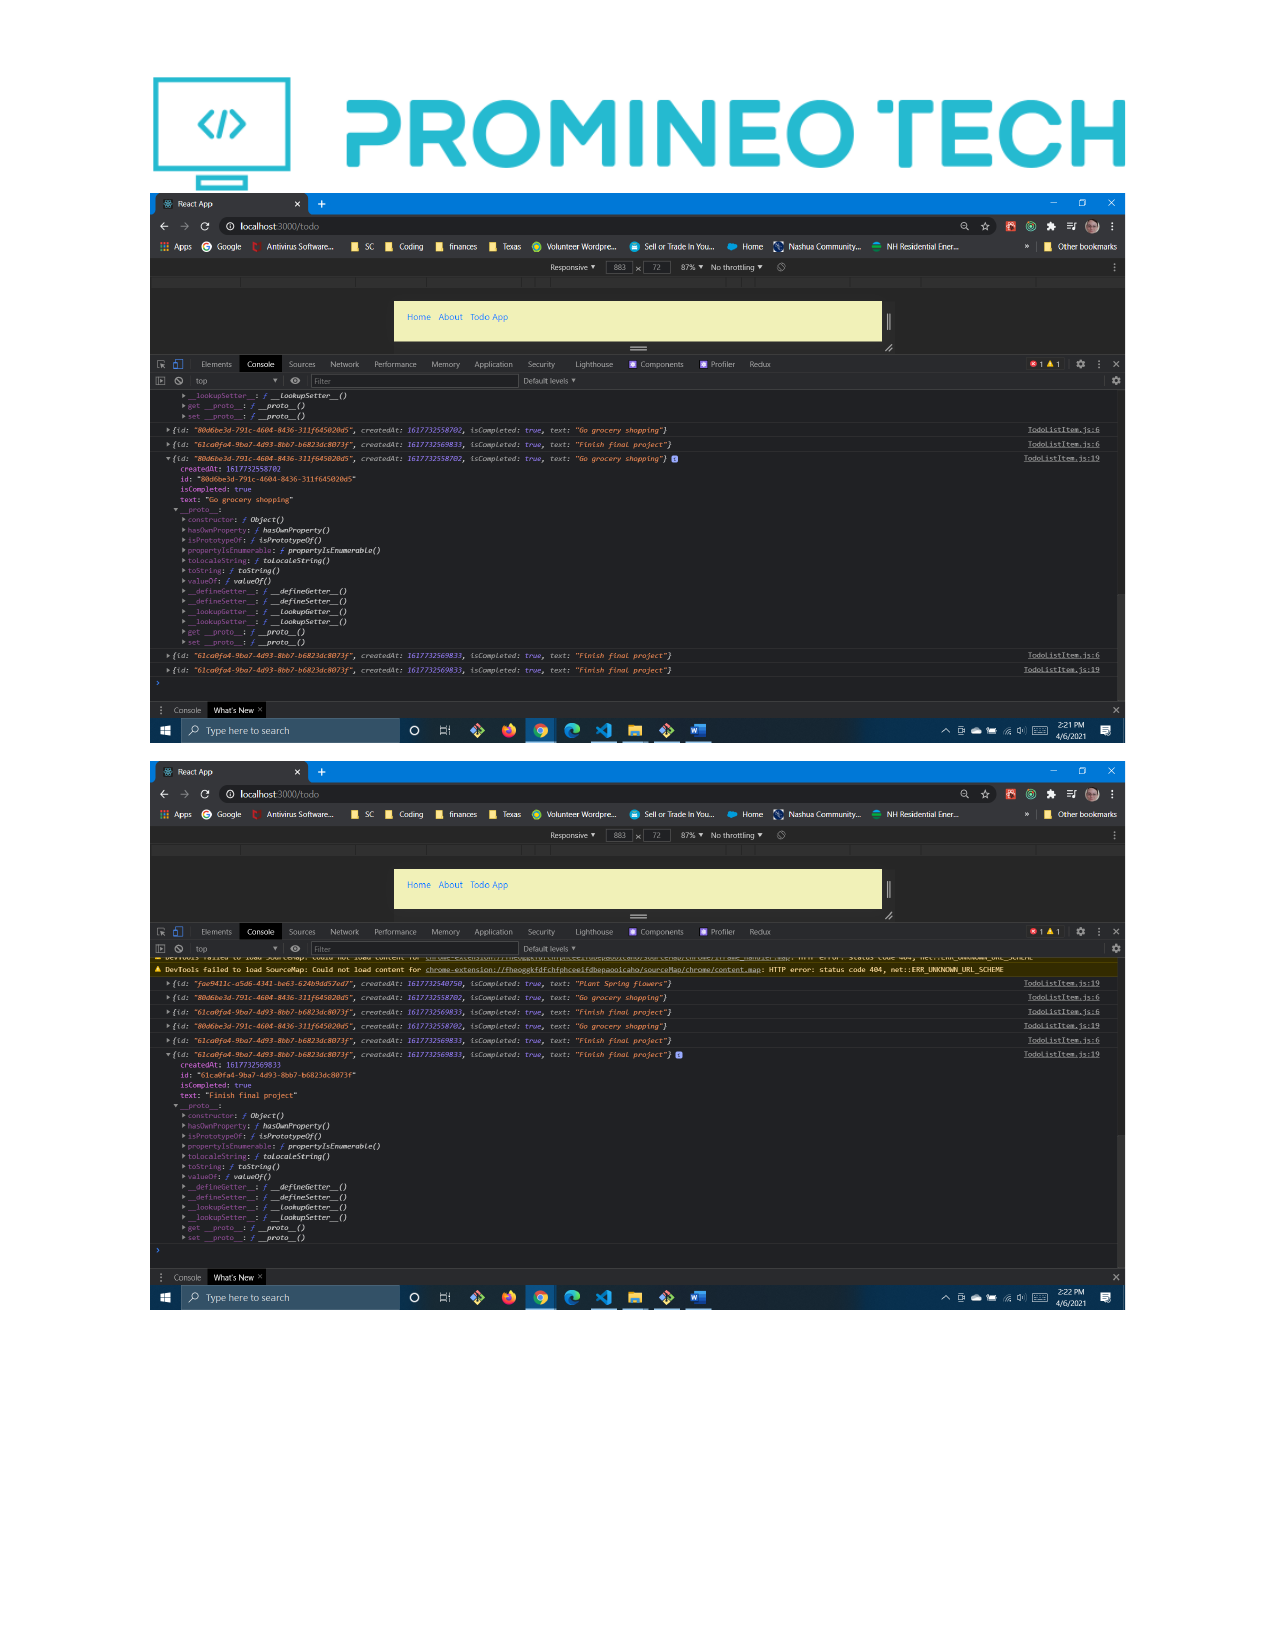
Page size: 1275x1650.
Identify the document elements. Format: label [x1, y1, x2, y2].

picture [150, 761, 1125, 1310]
picture [150, 75, 1125, 743]
